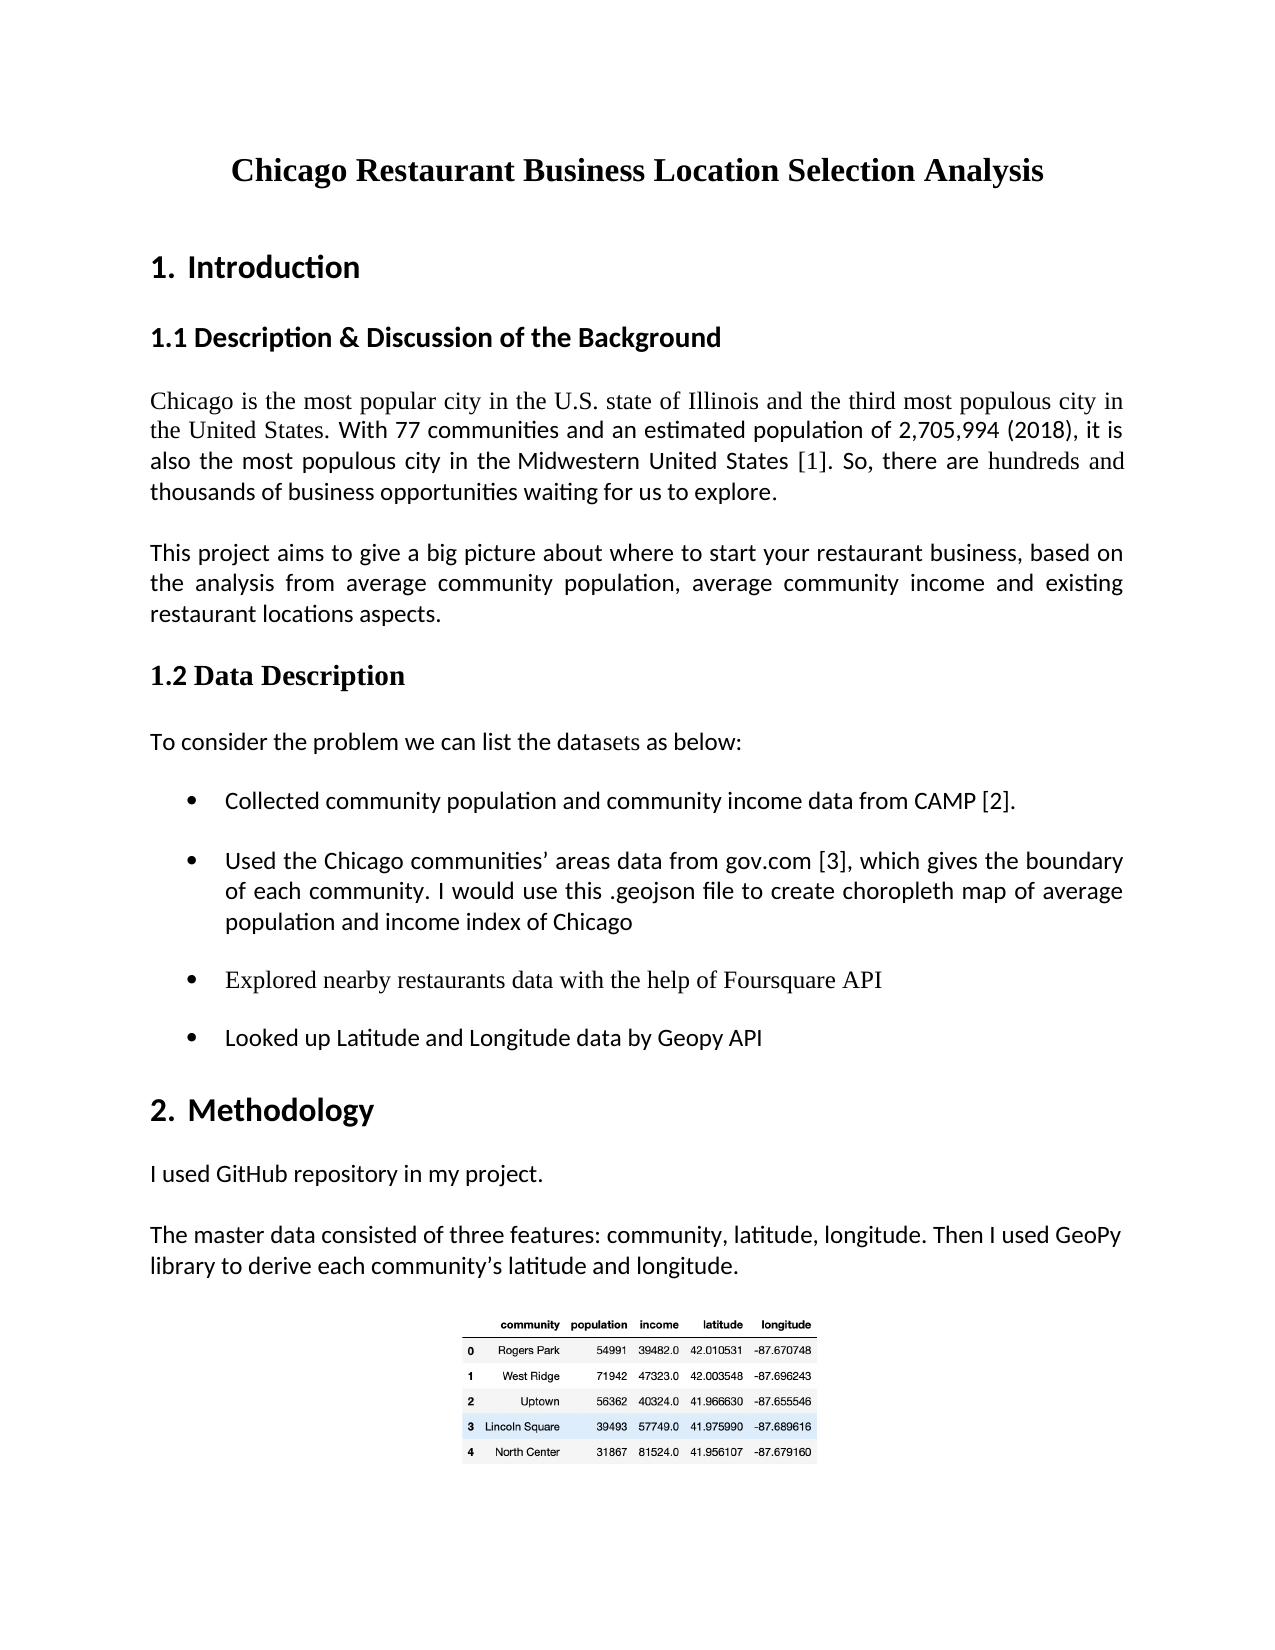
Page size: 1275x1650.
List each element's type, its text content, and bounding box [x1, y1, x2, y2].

list Looked up Latitude and Longitude data by Geopy API [187, 1023, 1125, 1053]
list Description & Discussion of the Background [150, 317, 1125, 355]
list Collected community population and community income data from CAMP [2]. [187, 786, 1125, 816]
list Methodology [150, 1089, 1125, 1129]
list Used the Chicago communities’ areas data from gov.com [3], which gives the boundary of each community. I would use this .geojson file to create choropleth map of average population and income index of Chicago [187, 845, 1125, 936]
text 1.2 Data Description [150, 657, 1125, 693]
text Chicago Restaurant Business Location Selection Analysis [150, 150, 1125, 188]
picture [456, 1310, 819, 1471]
text To consider the problem we can list the datasets as below: [150, 726, 1125, 757]
text This project aims to give a big picture about where to start your restaurant business, based on the analysis from average community population, average community income and existing restaurant locations aspects. [150, 537, 1125, 628]
list Explored nearby restaurants data with the help of Foursquare API [187, 965, 1125, 994]
text I used GitHub repository in my project. [150, 1158, 1125, 1189]
list Introduction [150, 246, 1125, 287]
text The master data consisted of three features: community, latitude, longitude. Then I used GeoPy library to derive each community’s latitude and longitude. [150, 1219, 1125, 1280]
text Chicago is the most popular city in the U.S. state of Illinois and the third most populous city in the United States. With 77 communities and an estimated population of 2,705,994 (2018), it is also the most populous city in the Midwestern United States [1]. So, there are hundreds and thousands of business opportunities waiting for us to explore. [150, 386, 1125, 506]
